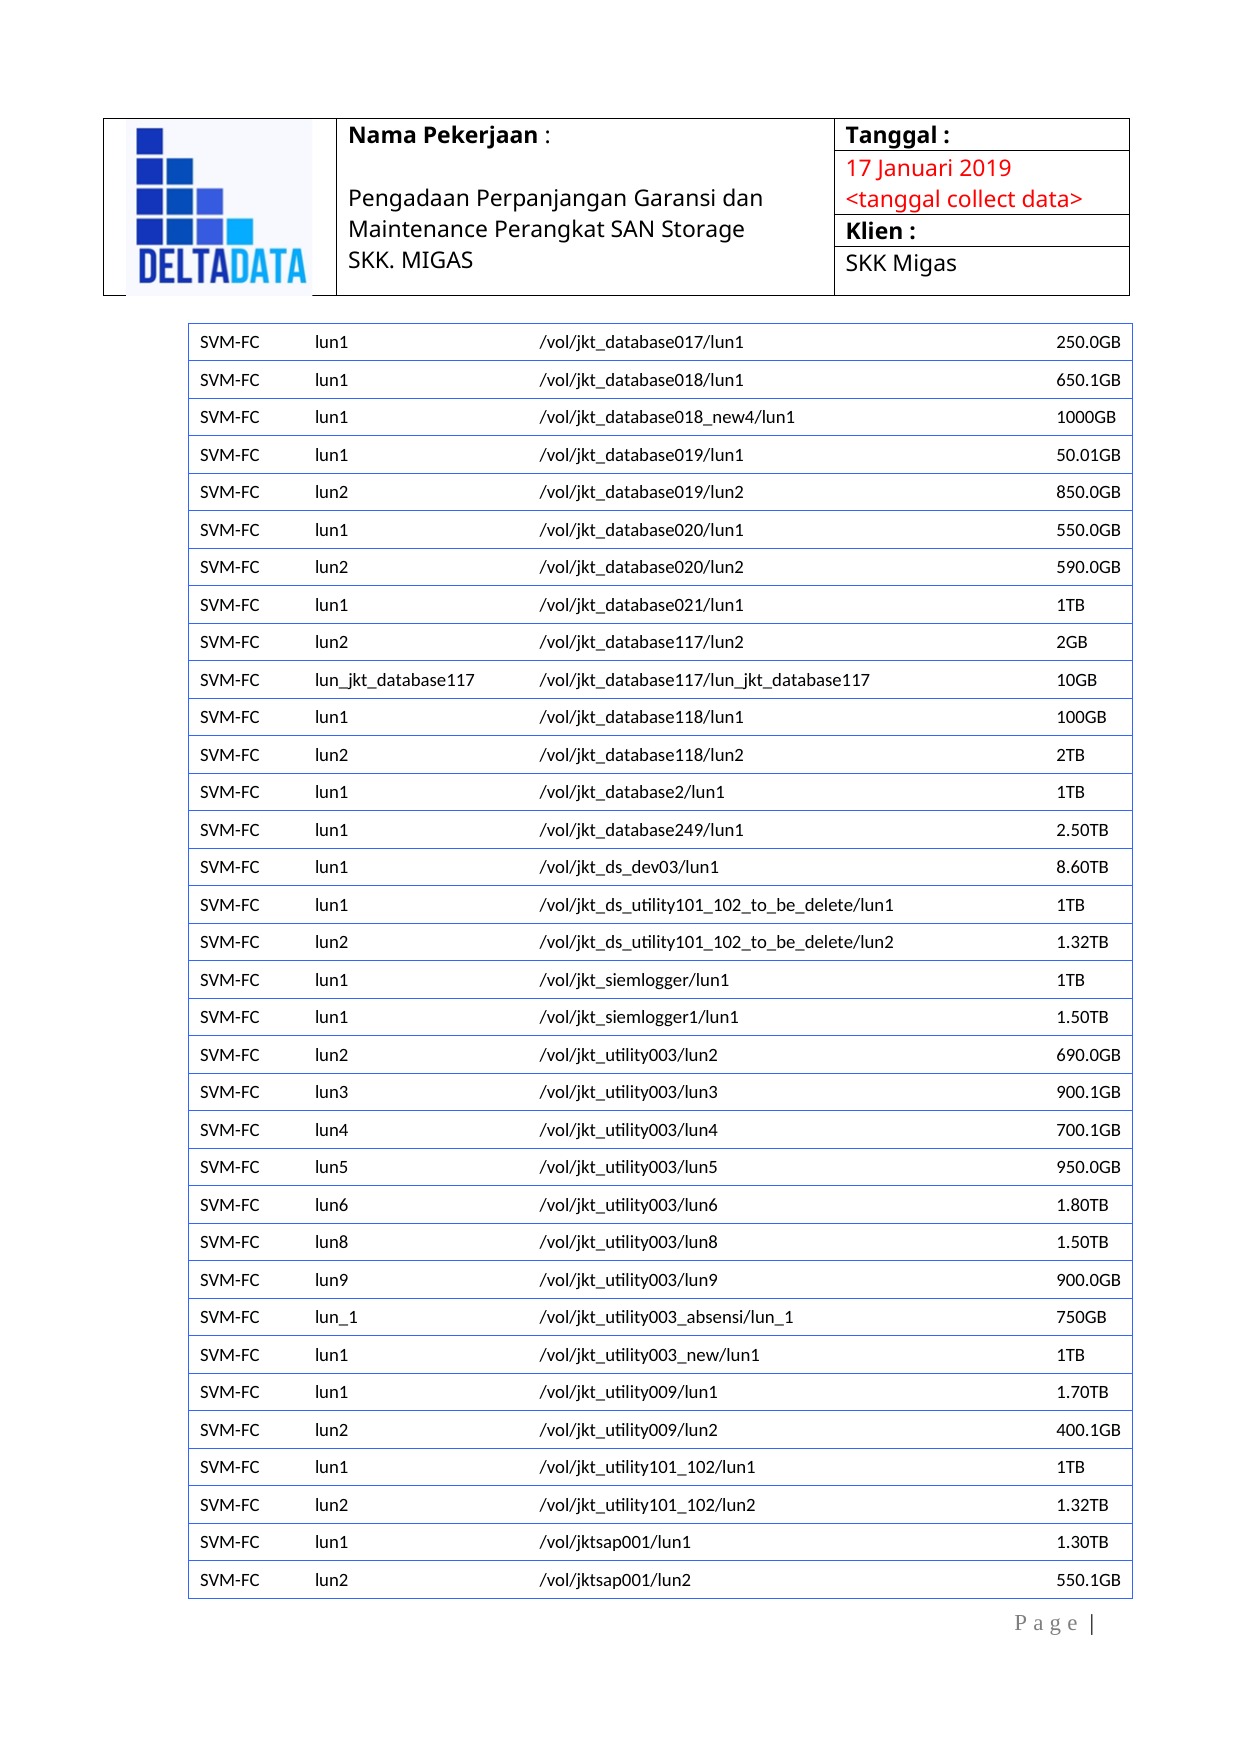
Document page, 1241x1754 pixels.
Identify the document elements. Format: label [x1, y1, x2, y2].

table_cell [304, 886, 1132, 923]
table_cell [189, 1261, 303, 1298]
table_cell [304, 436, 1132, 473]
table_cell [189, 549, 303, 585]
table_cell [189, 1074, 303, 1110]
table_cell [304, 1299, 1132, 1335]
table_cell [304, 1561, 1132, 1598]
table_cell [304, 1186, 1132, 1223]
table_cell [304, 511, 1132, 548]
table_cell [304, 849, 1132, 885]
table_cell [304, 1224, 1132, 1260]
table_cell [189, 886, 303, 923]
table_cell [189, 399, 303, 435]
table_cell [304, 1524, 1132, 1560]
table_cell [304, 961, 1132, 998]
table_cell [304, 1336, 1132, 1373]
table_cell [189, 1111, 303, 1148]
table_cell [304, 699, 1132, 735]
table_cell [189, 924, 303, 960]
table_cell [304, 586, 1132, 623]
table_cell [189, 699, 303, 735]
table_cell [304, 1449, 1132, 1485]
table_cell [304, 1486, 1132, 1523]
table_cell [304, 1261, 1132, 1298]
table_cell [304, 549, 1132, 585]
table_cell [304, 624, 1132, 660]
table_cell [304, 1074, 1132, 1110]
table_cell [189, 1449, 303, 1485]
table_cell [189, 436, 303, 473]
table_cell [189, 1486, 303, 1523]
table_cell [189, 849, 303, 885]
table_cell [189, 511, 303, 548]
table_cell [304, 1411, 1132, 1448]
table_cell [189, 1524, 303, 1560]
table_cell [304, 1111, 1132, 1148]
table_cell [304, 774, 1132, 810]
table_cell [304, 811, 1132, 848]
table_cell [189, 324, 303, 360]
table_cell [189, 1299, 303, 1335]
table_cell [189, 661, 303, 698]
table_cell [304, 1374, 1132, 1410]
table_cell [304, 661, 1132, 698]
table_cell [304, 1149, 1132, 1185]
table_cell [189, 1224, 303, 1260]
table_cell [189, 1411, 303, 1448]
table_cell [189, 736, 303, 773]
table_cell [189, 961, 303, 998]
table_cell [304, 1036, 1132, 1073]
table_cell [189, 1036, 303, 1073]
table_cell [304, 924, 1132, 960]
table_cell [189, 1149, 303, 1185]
picture [126, 119, 313, 296]
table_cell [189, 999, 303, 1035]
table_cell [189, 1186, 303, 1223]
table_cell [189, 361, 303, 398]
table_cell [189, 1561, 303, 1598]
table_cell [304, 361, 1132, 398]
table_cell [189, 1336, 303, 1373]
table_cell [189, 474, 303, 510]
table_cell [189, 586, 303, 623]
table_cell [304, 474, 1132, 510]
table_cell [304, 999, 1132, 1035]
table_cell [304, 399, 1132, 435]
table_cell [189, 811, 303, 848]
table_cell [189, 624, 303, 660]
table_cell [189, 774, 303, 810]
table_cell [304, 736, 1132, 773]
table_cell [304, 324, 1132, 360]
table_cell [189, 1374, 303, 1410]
